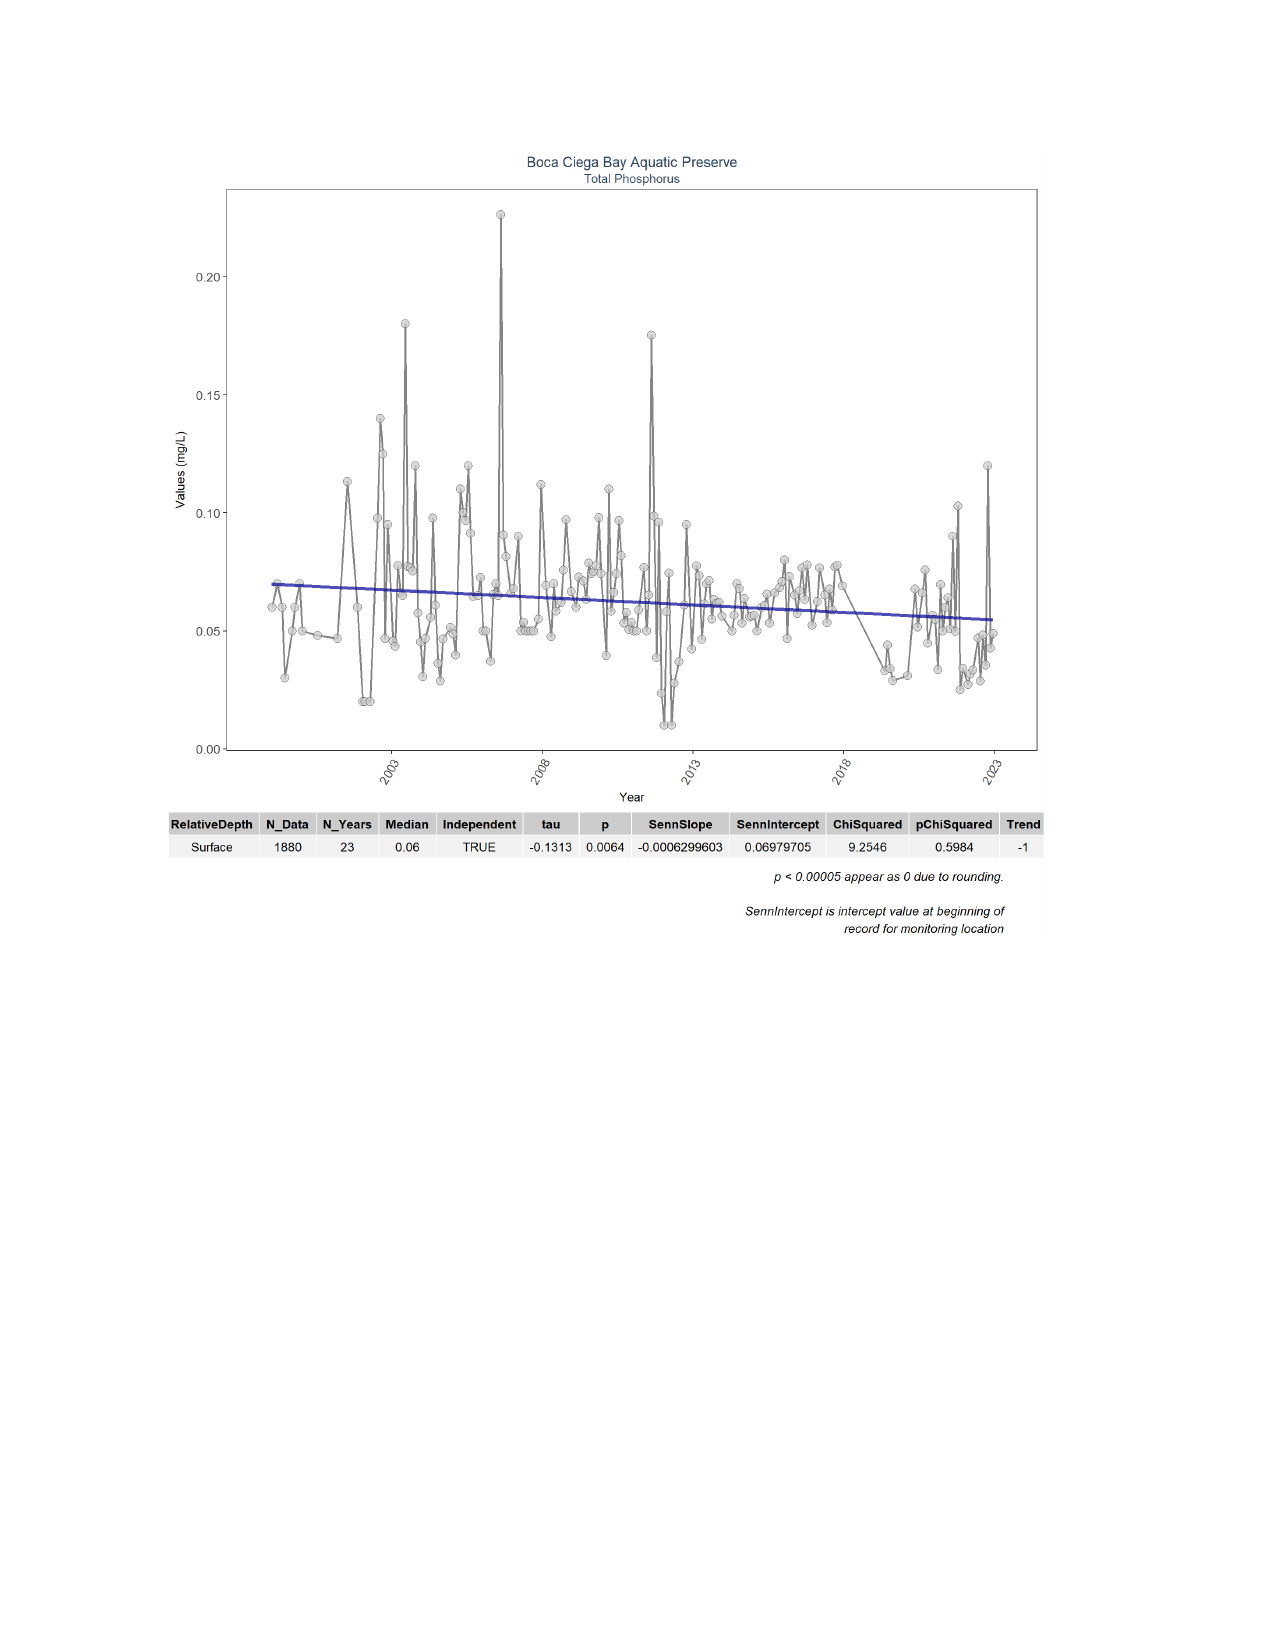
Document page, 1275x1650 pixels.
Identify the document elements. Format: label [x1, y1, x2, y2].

picture [168, 150, 1044, 938]
